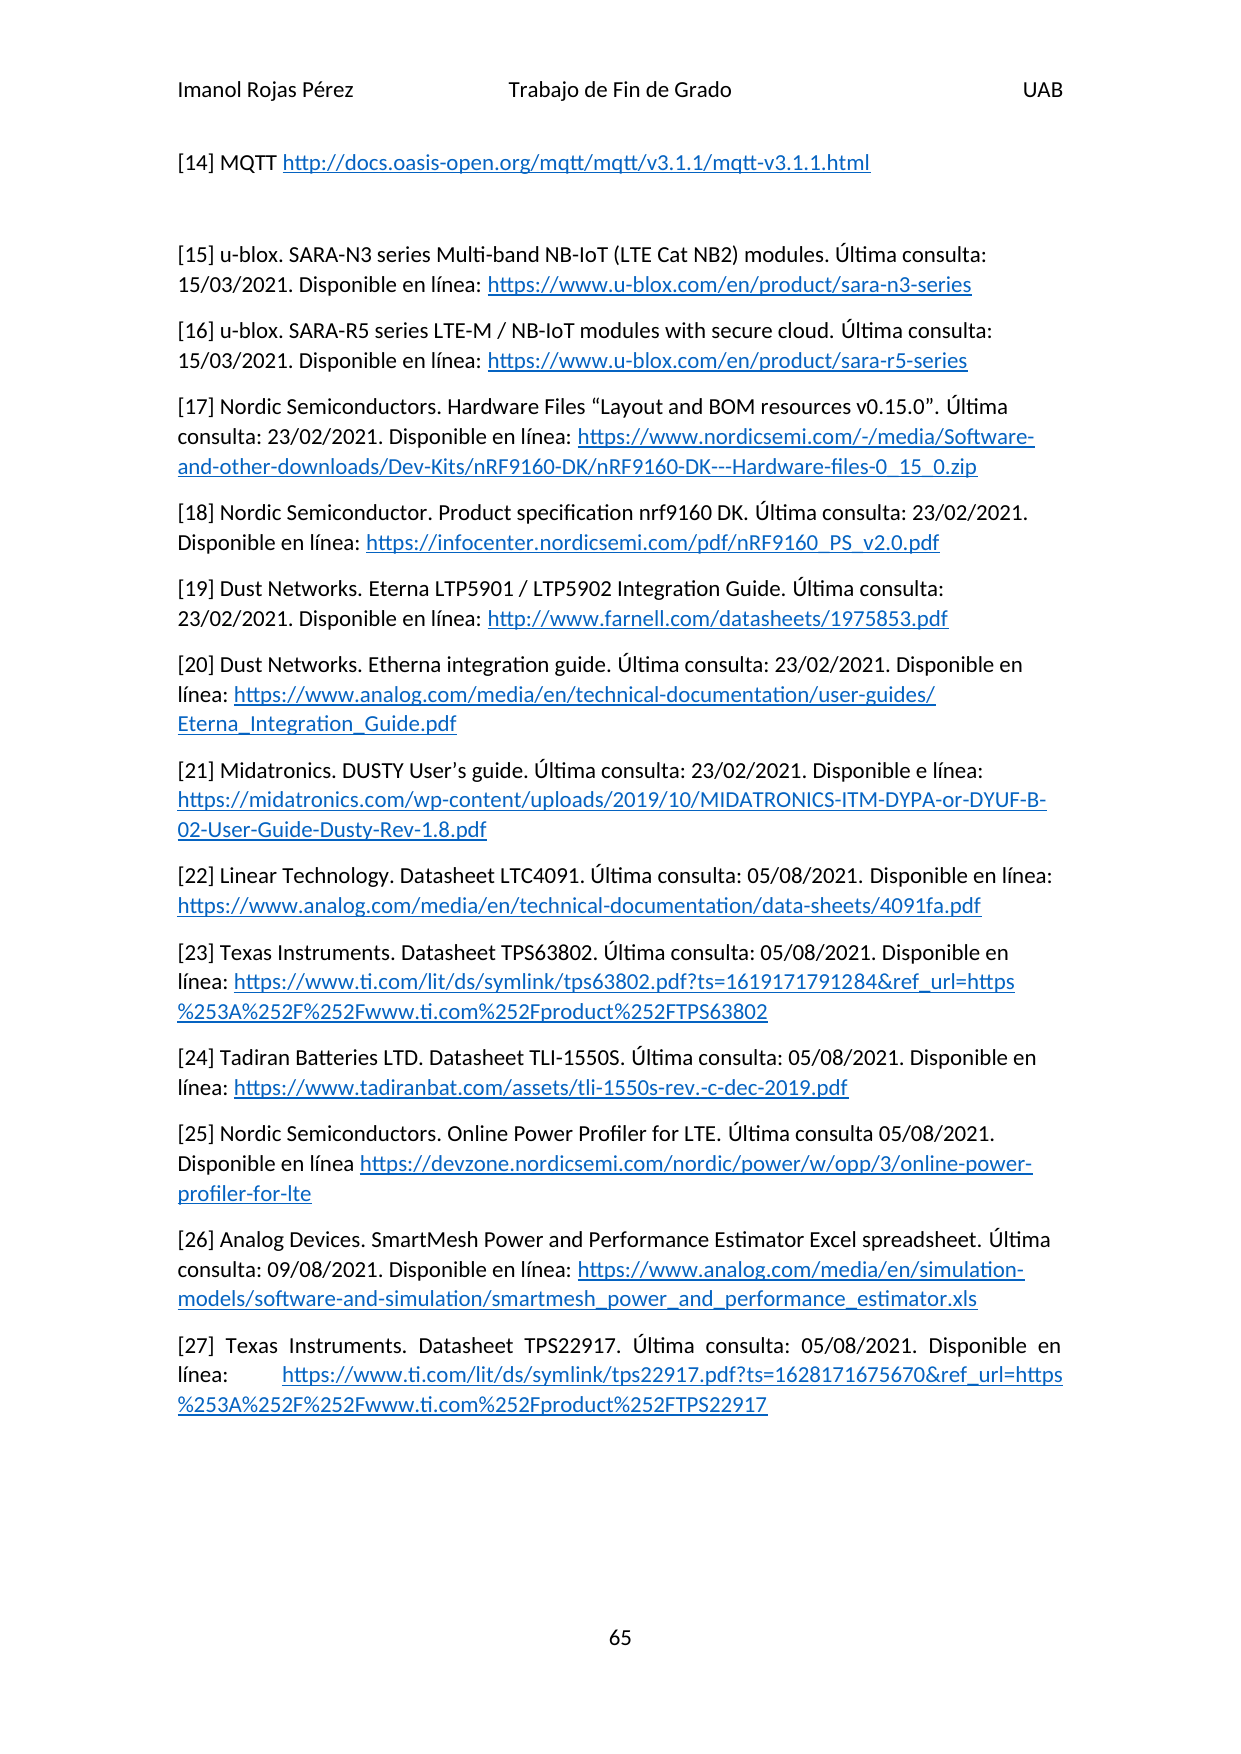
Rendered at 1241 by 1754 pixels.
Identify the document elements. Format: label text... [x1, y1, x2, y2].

text [19] Dust Networks. Eterna LTP5901 / LTP5902 Integration Guide. Última consulta: 23/02/2021. Disponible en línea: http://www.farnell.com/datasheets/1975853.pdf [177, 574, 1063, 632]
text [22] Linear Technology. Datasheet LTC4091. Última consulta: 05/08/2021. Disponible en línea: https://www.analog.com/media/en/technical-documentation/data-sheets/4091fa.pdf [177, 862, 1063, 919]
text [15] u-blox. SARA-N3 series Multi-band NB-IoT (LTE Cat NB2) modules. Última consulta: 15/03/2021. Disponible en línea: https://www.u-blox.com/en/product/sara-n3-series [177, 240, 1063, 298]
text [21] Midatronics. DUSTY User’s guide. Última consulta: 23/02/2021. Disponible e línea: https://midatronics.com/wp-content/uploads/2019/10/MIDATRONICS-ITM-DYPA-or-DYUF-B-02-User-Guide-Dusty-Rev-1.8.pdf [177, 756, 1063, 843]
text [24] Tadiran Batteries LTD. Datasheet TLI-1550S. Última consulta: 05/08/2021. Disponible en línea: https://www.tadiranbat.com/assets/tli-1550s-rev.-c-dec-2019.pdf [177, 1043, 1063, 1101]
text [14] MQTT http://docs.oasis-open.org/mqtt/mqtt/v3.1.1/mqtt-v3.1.1.html [177, 148, 1063, 176]
text [20] Dust Networks. Etherna integration guide. Última consulta: 23/02/2021. Disponible en línea: https://www.analog.com/media/en/technical-documentation/user-guides/Eterna_Integration_Guide.pdf [177, 650, 1063, 738]
text [18] Nordic Semiconductor. Product specification nrf9160 DK. Última consulta: 23/02/2021. Disponible en línea: https://infocenter.nordicsemi.com/pdf/nRF9160_PS_v2.0.pdf [177, 498, 1063, 556]
text [17] Nordic Semiconductors. Hardware Files “Layout and BOM resources v0.15.0”. Última consulta: 23/02/2021. Disponible en línea: https://www.nordicsemi.com/-/media/Software-and-other-downloads/Dev-Kits/nRF9160-DK/nRF9160-DK---Hardware-files-0_15_0.zip [177, 392, 1063, 480]
text [26] Analog Devices. SmartMesh Power and Performance Estimator Excel spreadsheet. Última consulta: 09/08/2021. Disponible en línea: https://www.analog.com/media/en/simulation-models/software-and-simulation/smartmesh_power_and_performance_estimator.xls [177, 1225, 1063, 1313]
text [27] Texas Instruments. Datasheet TPS22917. Última consulta: 05/08/2021. Disponible en línea: https://www.ti.com/lit/ds/symlink/tps22917.pdf?ts=1628171675670&ref_url=https%253A%252F%252Fwww.ti.com%252Fproduct%252FTPS22917 [177, 1331, 1063, 1418]
text [16] u-blox. SARA-R5 series LTE-M / NB-IoT modules with secure cloud. Última consulta: 15/03/2021. Disponible en línea: https://www.u-blox.com/en/product/sara-r5-series [177, 316, 1063, 374]
text [23] Texas Instruments. Datasheet TPS63802. Última consulta: 05/08/2021. Disponible en línea: https://www.ti.com/lit/ds/symlink/tps63802.pdf?ts=1619171791284&ref_url=https%253A%252F%252Fwww.ti.com%252Fproduct%252FTPS63802 [177, 938, 1063, 1025]
text [25] Nordic Semiconductors. Online Power Profiler for LTE. Última consulta 05/08/2021. Disponible en línea https://devzone.nordicsemi.com/nordic/power/w/opp/3/online-power-profiler-for-lte [177, 1119, 1063, 1207]
